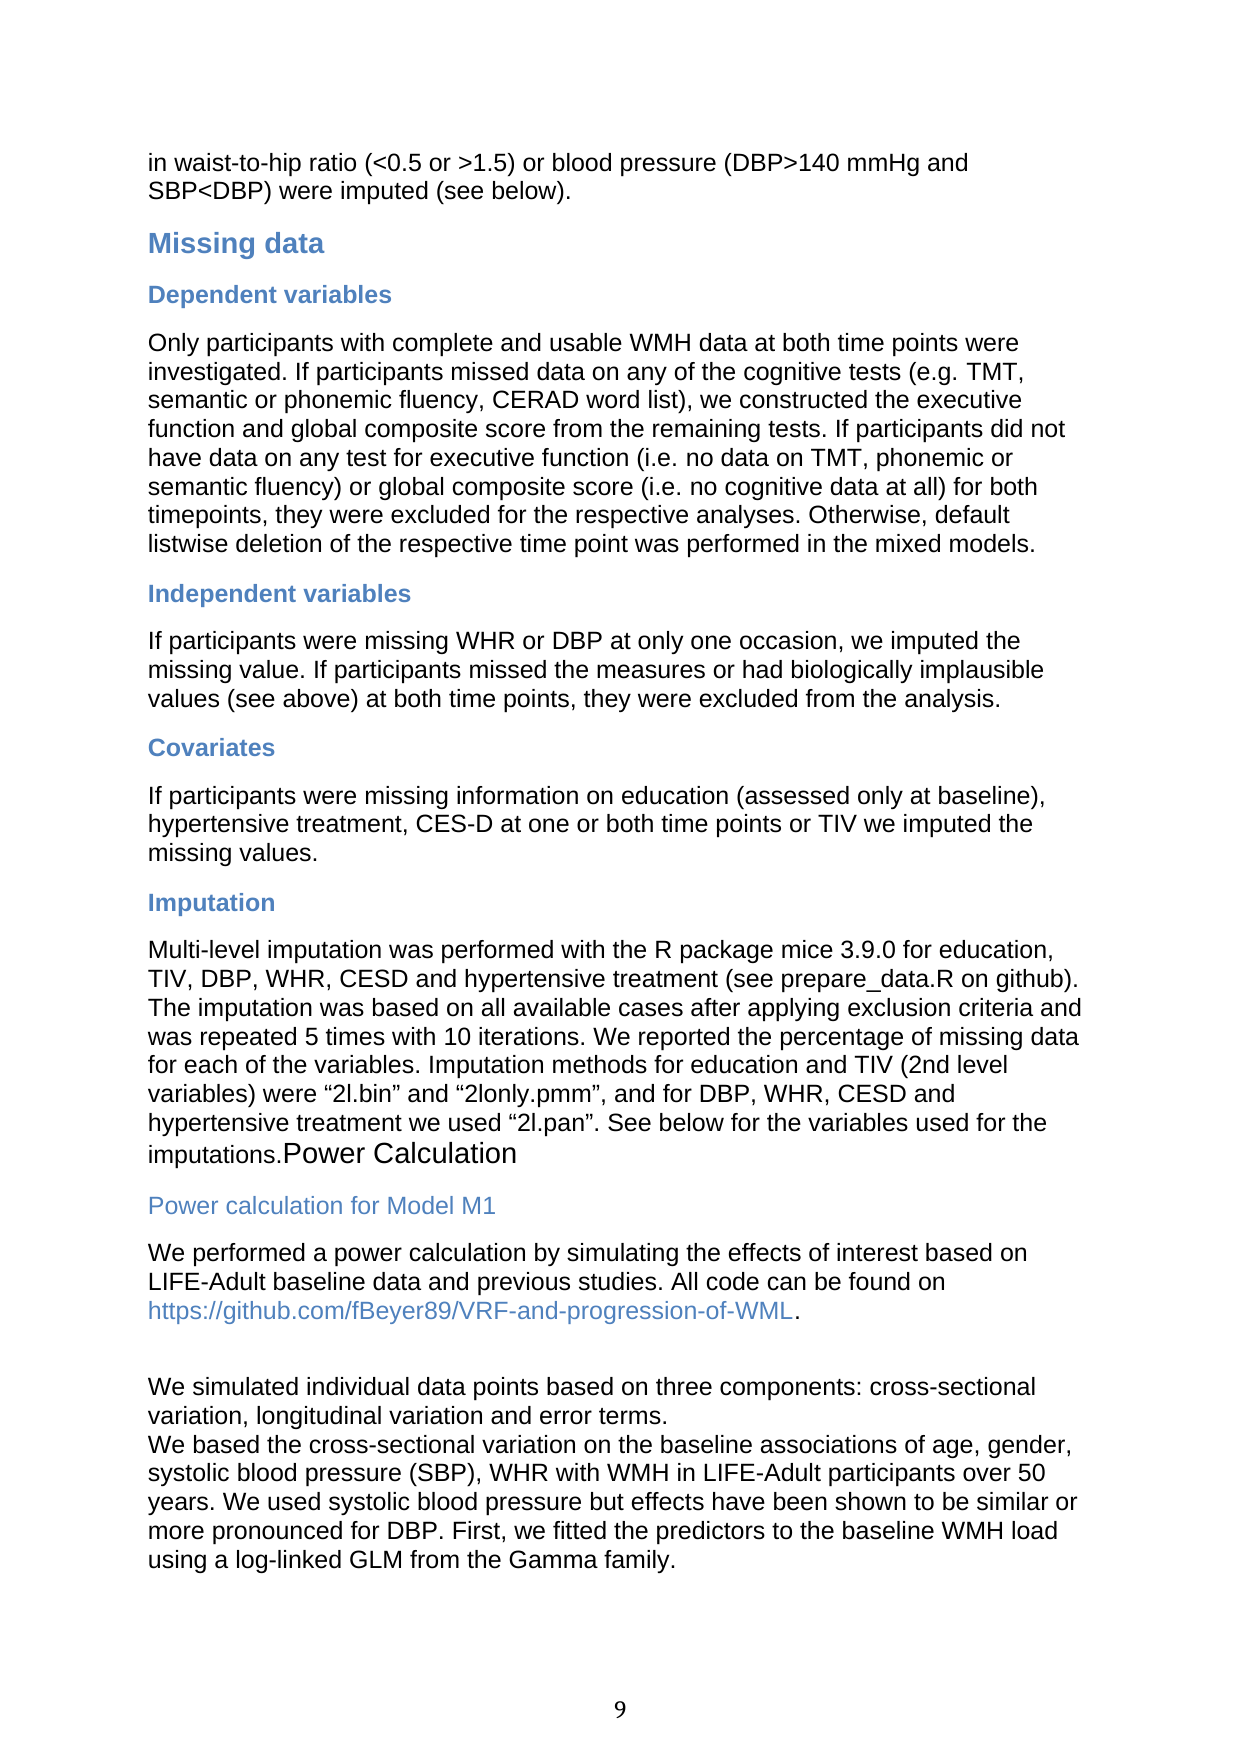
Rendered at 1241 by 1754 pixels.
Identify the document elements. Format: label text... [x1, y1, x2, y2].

subtitle Covariates [148, 733, 1093, 762]
text We performed a power calculation by simulating the effects of interest based on LIFE-Adult baseline data and previous studies. All code can be found on https://github.com/fBeyer89/VRF-and-progression-of-WML. [148, 1238, 1093, 1353]
subtitle Power calculation for Model M1 [148, 1191, 1093, 1220]
text Multi-level imputation was performed with the R package mice 3.9.0 for education, TIV, DBP, WHR, CESD and hypertensive treatment (see prepare_data.R on github). The imputation was based on all available cases after applying exclusion criteria and was repeated 5 times with 10 iterations. We reported the percentage of missing data for each of the variables. Imputation methods for education and TIV (2nd level variables) were “2l.bin” and “2lonly.pmm”, and for DBP, WHR, CESD and hypertensive treatment we used “2l.pan”. See below for the variables used for the imputations.Power Calculation [148, 935, 1093, 1170]
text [148, 148, 1093, 205]
text If participants were missing information on education (assessed only at baseline), hypertensive treatment, CES-D at one or both time points or TIV we imputed the missing values. [148, 781, 1093, 867]
subtitle Independent variables [148, 579, 1093, 607]
text Only participants with complete and usable WMH data at both time points were investigated. If participants missed data on any of the cognitive tests (e.g. TMT, semantic or phonemic fluency, CERAD word list), we constructed the executive function and global composite score from the remaining tests. If participants did not have data on any test for executive function (i.e. no data on TMT, phonemic or semantic fluency) or global composite score (i.e. no cognitive data at all) for both timepoints, they were excluded for the respective analyses. Otherwise, default listwise deletion of the respective time point was performed in the mixed models. [148, 328, 1093, 558]
text We simulated individual data points based on three components: cross-sectional variation, longitudinal variation and error terms. We based the cross-sectional variation on the baseline associations of age, gender, systolic blood pressure (SBP), WHR with WMH in LIFE-Adult participants over 50 years. We used systolic blood pressure but effects have been shown to be similar or more pronounced for DBP. First, we fitted the predictors to the baseline WMH load using a log-linked GLM from the Gamma family. [148, 1372, 1093, 1573]
subtitle Imputation [148, 888, 1093, 917]
subtitle Missing data [148, 226, 1093, 259]
text If participants were missing WHR or DBP at only one occasion, we imputed the missing value. If participants missed the measures or had biologically implausible values (see above) at both time points, they were excluded from the analysis. [148, 626, 1093, 712]
subtitle Dependent variables [148, 280, 1093, 309]
